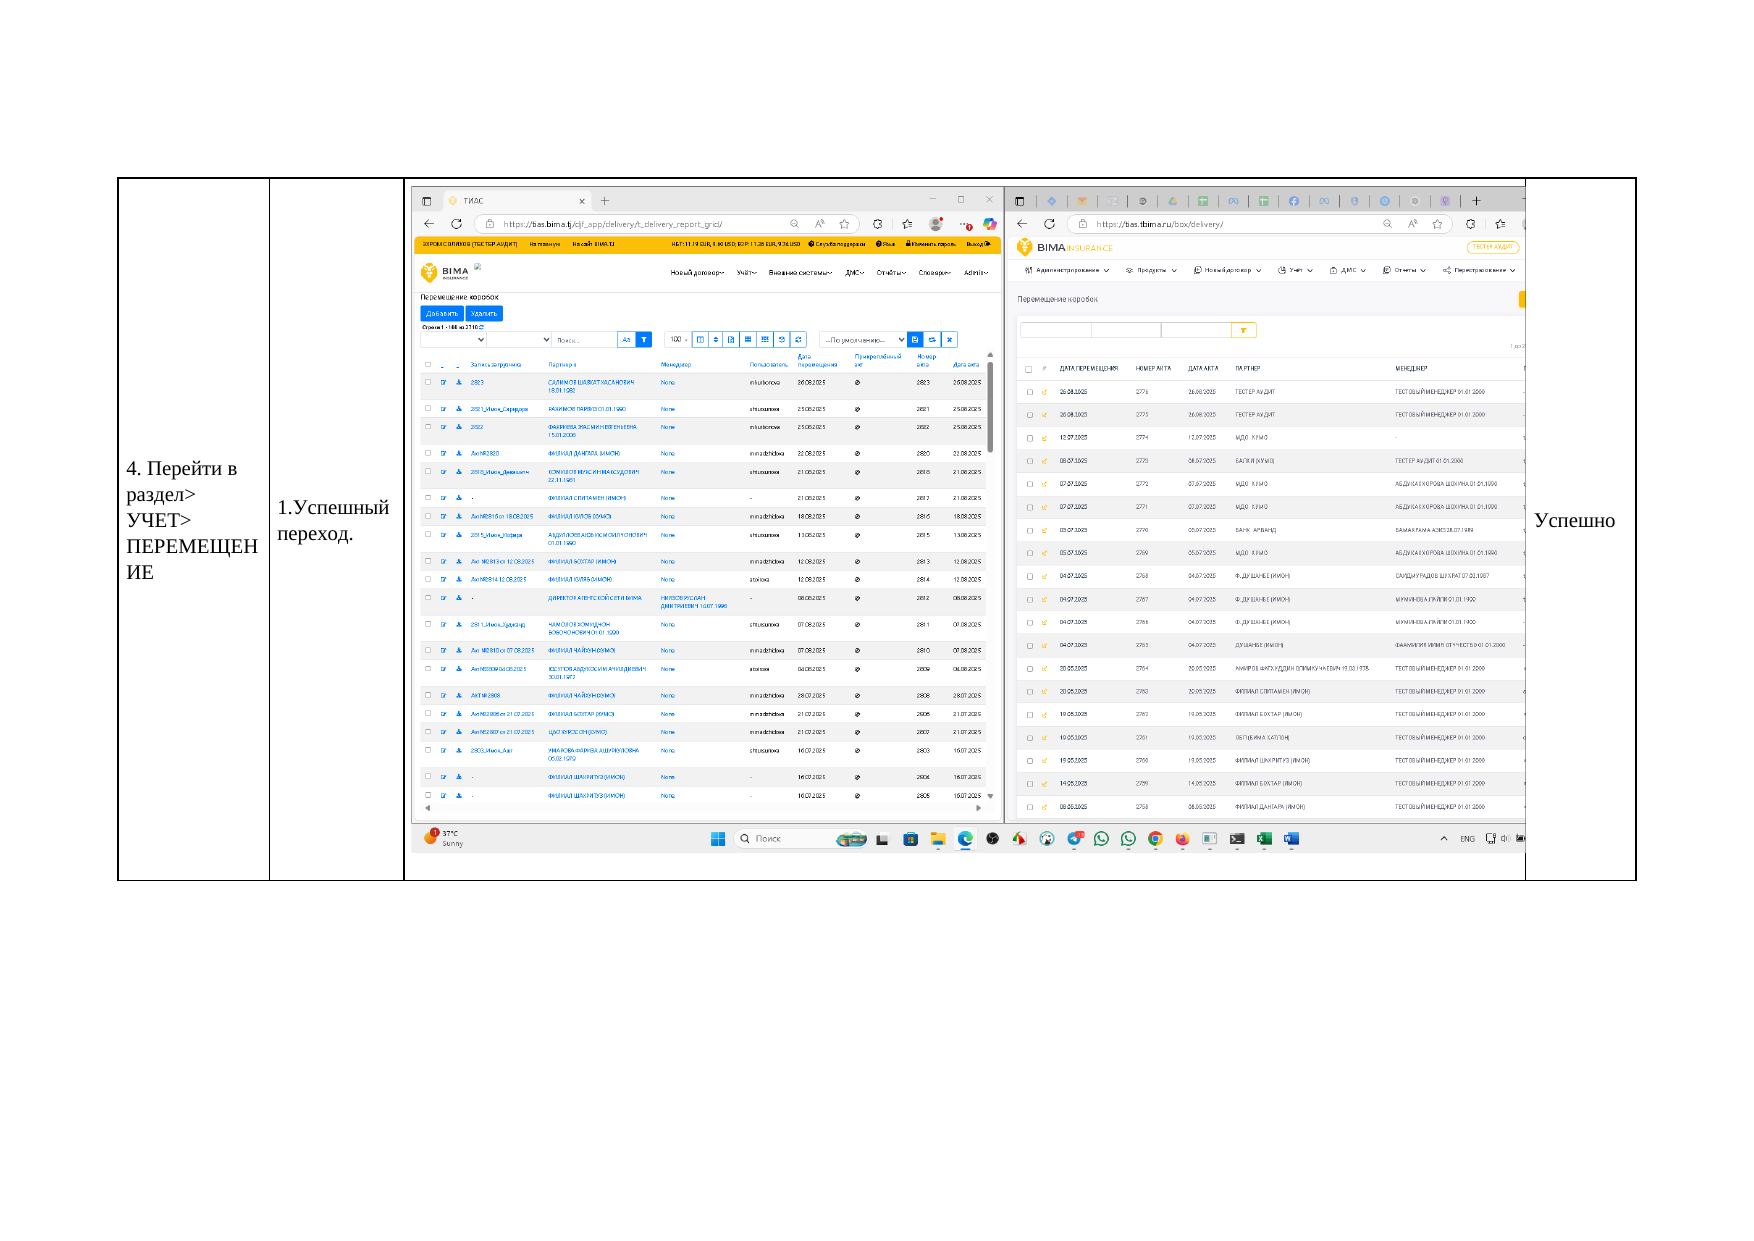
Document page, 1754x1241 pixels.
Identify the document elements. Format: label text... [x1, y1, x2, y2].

table_cell 1.Успешный переход. [270, 179, 403, 879]
table_cell [405, 179, 1525, 879]
table_cell 4. Перейти в раздел> УЧЕТ> ПЕРЕМЕЩЕНИЕ [119, 179, 269, 879]
picture [411, 186, 1526, 853]
table_cell Успешно [1526, 179, 1635, 879]
